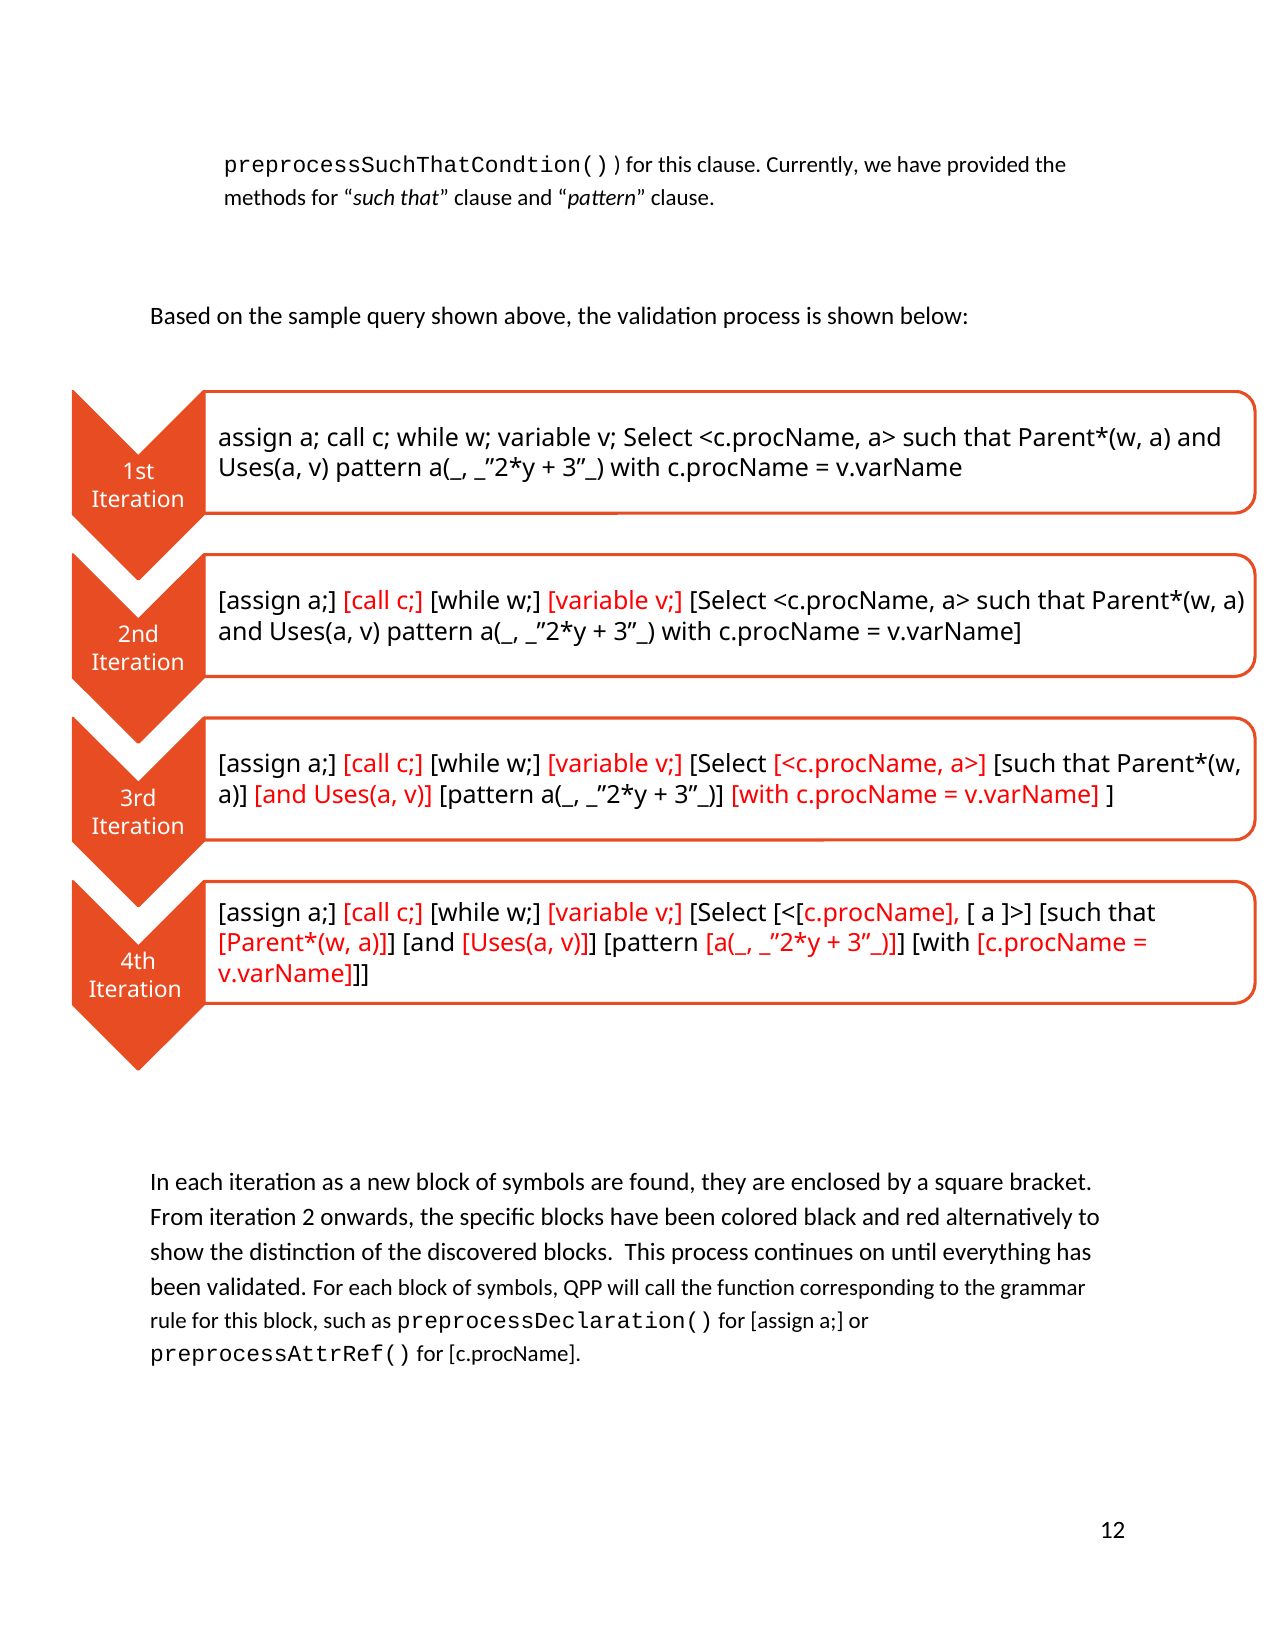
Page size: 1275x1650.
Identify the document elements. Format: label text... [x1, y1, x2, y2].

text In each iteration as a new block of symbols are found, they are enclosed by a square bracket. From iteration 2 onwards, the specific blocks have been colored black and red alternatively to show the distinction of the discovered blocks. This process continues on until everything has been validated. For each block of symbols, QPP will call the function corresponding to the grammar rule for this block, such as preprocessDeclaration() for [assign a;] or preprocessAttrRef() for [c.procName]. [150, 1166, 1125, 1368]
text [187, 150, 1125, 211]
text Based on the sample query shown above, the validation process is shown below: [150, 301, 1125, 331]
